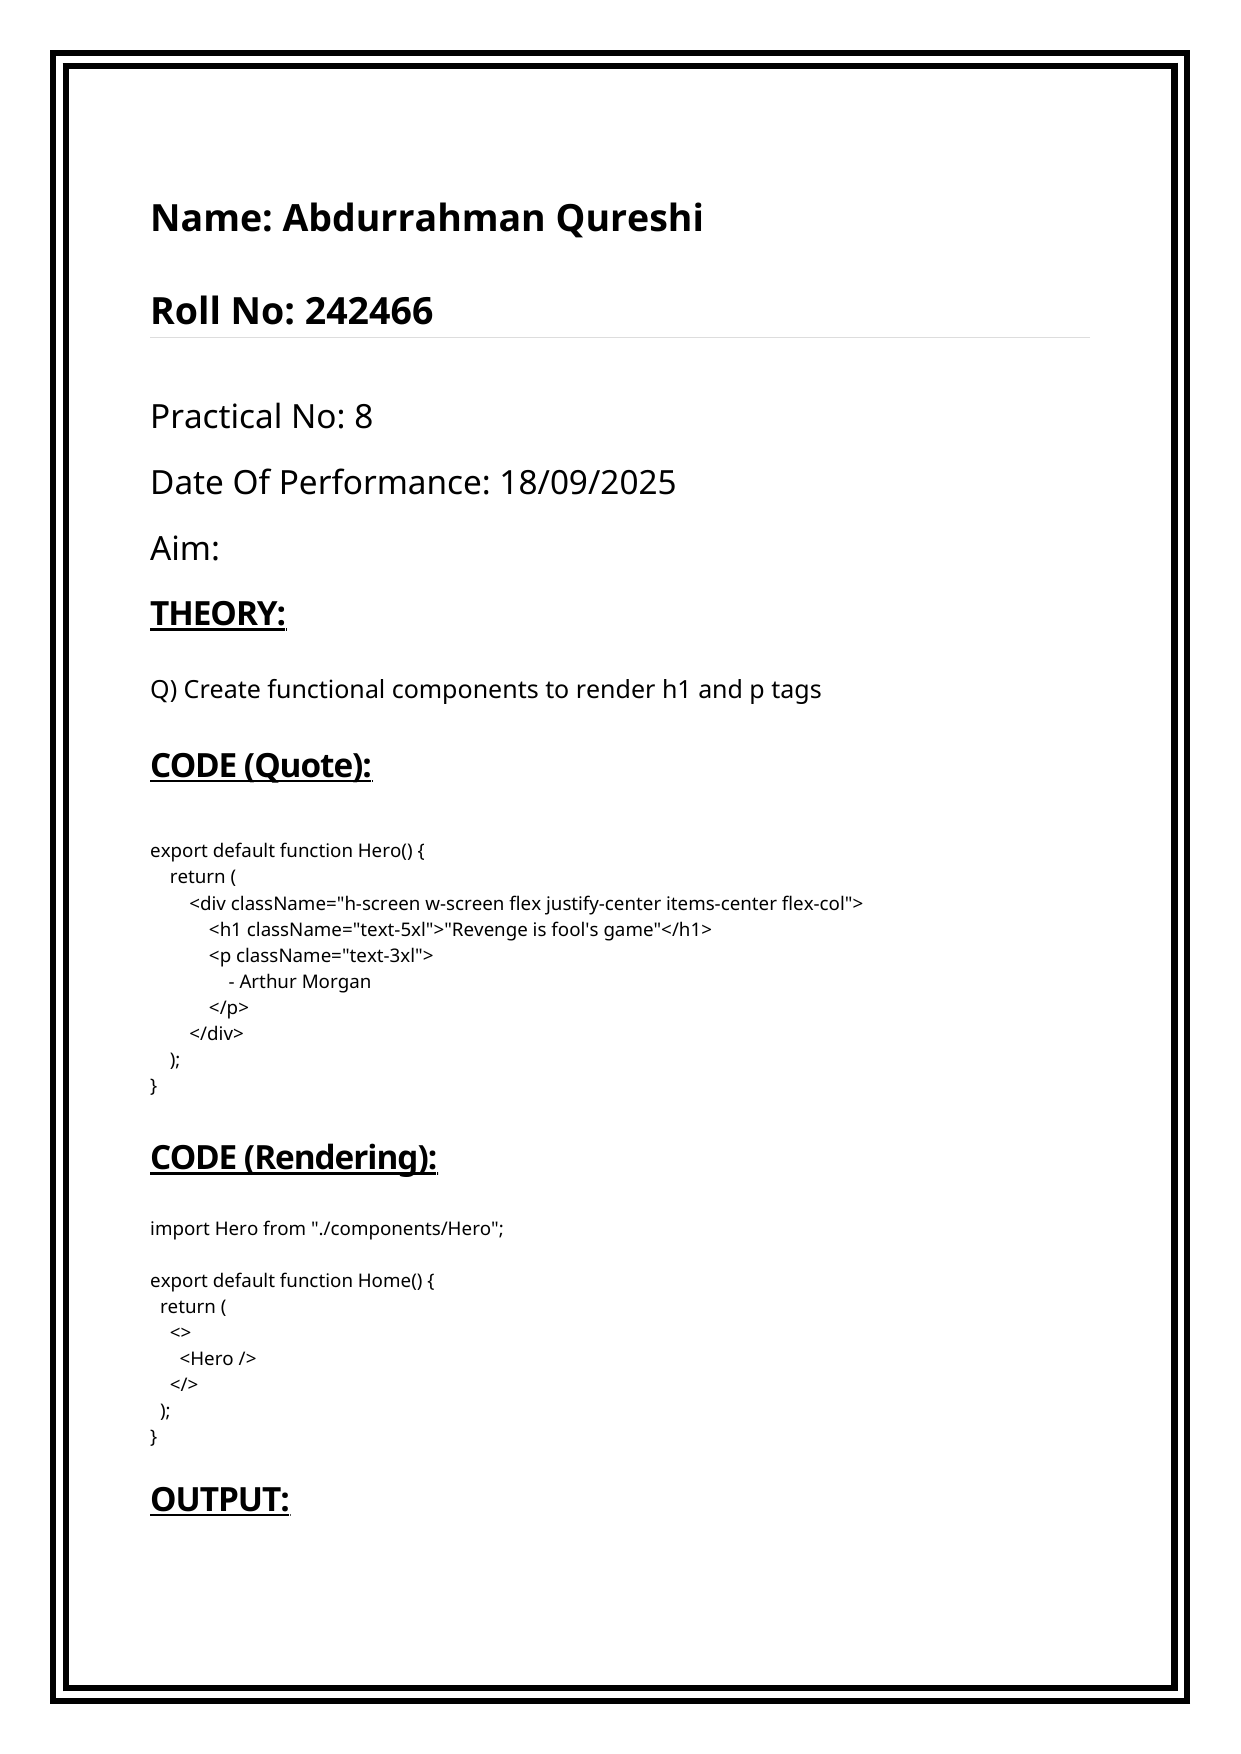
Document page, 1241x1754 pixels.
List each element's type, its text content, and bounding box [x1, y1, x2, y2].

text return ( [150, 1294, 1090, 1319]
text - Arthur Morgan [150, 968, 1090, 993]
subtitle Name: Abdurrahman Qureshi [150, 192, 1090, 243]
text Practical No: 8 [150, 393, 1090, 438]
text </p> [150, 994, 1090, 1019]
text </> [150, 1372, 1090, 1397]
text </div> [150, 1020, 1090, 1046]
text Q) Create functional components to render h1 and p tags [150, 671, 1090, 705]
text } [150, 1424, 1090, 1449]
text ); [150, 1046, 1090, 1072]
text <div className="h-screen w-screen flex justify-center items-center flex-col"> [150, 890, 1090, 915]
text return ( [150, 864, 1090, 889]
text CODE (Quote): [150, 741, 1090, 787]
text Date Of Performance: 18/09/2025 [150, 459, 1090, 504]
text THEORY: [150, 590, 1090, 635]
text CODE (Rendering): [150, 1134, 1090, 1179]
text <Hero /> [150, 1346, 1090, 1371]
text <p className="text-3xl"> [150, 942, 1090, 967]
text Aim: [150, 524, 1090, 570]
text <> [150, 1320, 1090, 1345]
text ); [150, 1398, 1090, 1423]
text OUTPUT: [150, 1475, 1090, 1521]
text <h1 className="text-5xl">"Revenge is fool's game"</h1> [150, 916, 1090, 941]
text } [150, 1072, 1090, 1098]
text export default function Home() { [150, 1268, 1090, 1293]
subtitle Roll No: 242466 [150, 284, 1090, 337]
text import Hero from "./components/Hero"; [150, 1216, 1090, 1241]
text export default function Hero() { [150, 838, 1090, 863]
